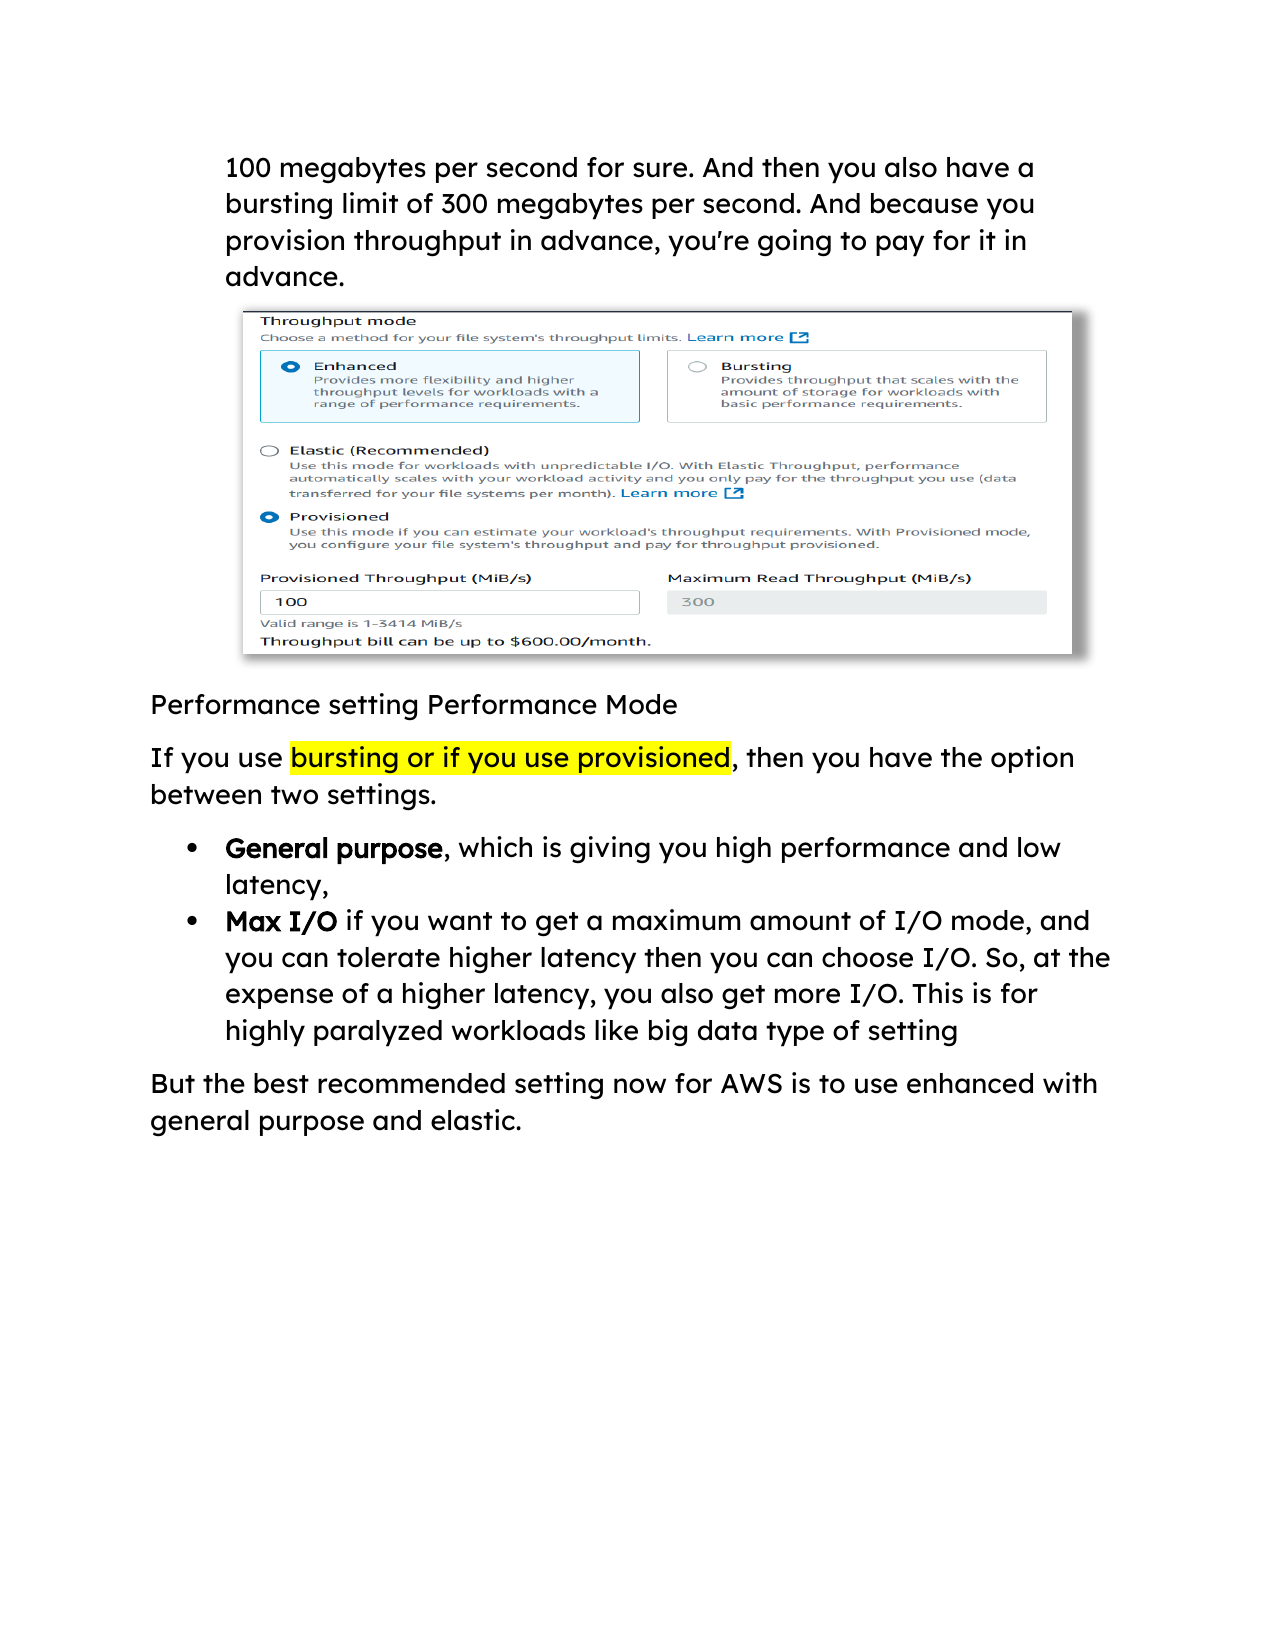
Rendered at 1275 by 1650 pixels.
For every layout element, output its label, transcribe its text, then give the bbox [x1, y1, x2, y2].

text Performance setting Performance Mode [150, 688, 1125, 721]
list Max I/O if you want to get a maximum amount of I/O mode, and you can tolerate higher latency then you can choose I/O. So, at the expense of a higher latency, you also get more I/O. This is for highly paralyzed workloads like big data type of setting [187, 904, 1125, 1047]
list General purpose, which is giving you high performance and low latency, [187, 831, 1125, 901]
picture [243, 311, 1072, 654]
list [187, 150, 1125, 293]
text But the best recommended setting now for AWS is to use enhanced with general purpose and elastic. [150, 1067, 1125, 1137]
text If you use bursting or if you use provisioned, then you have the option between two settings. [150, 741, 1125, 811]
